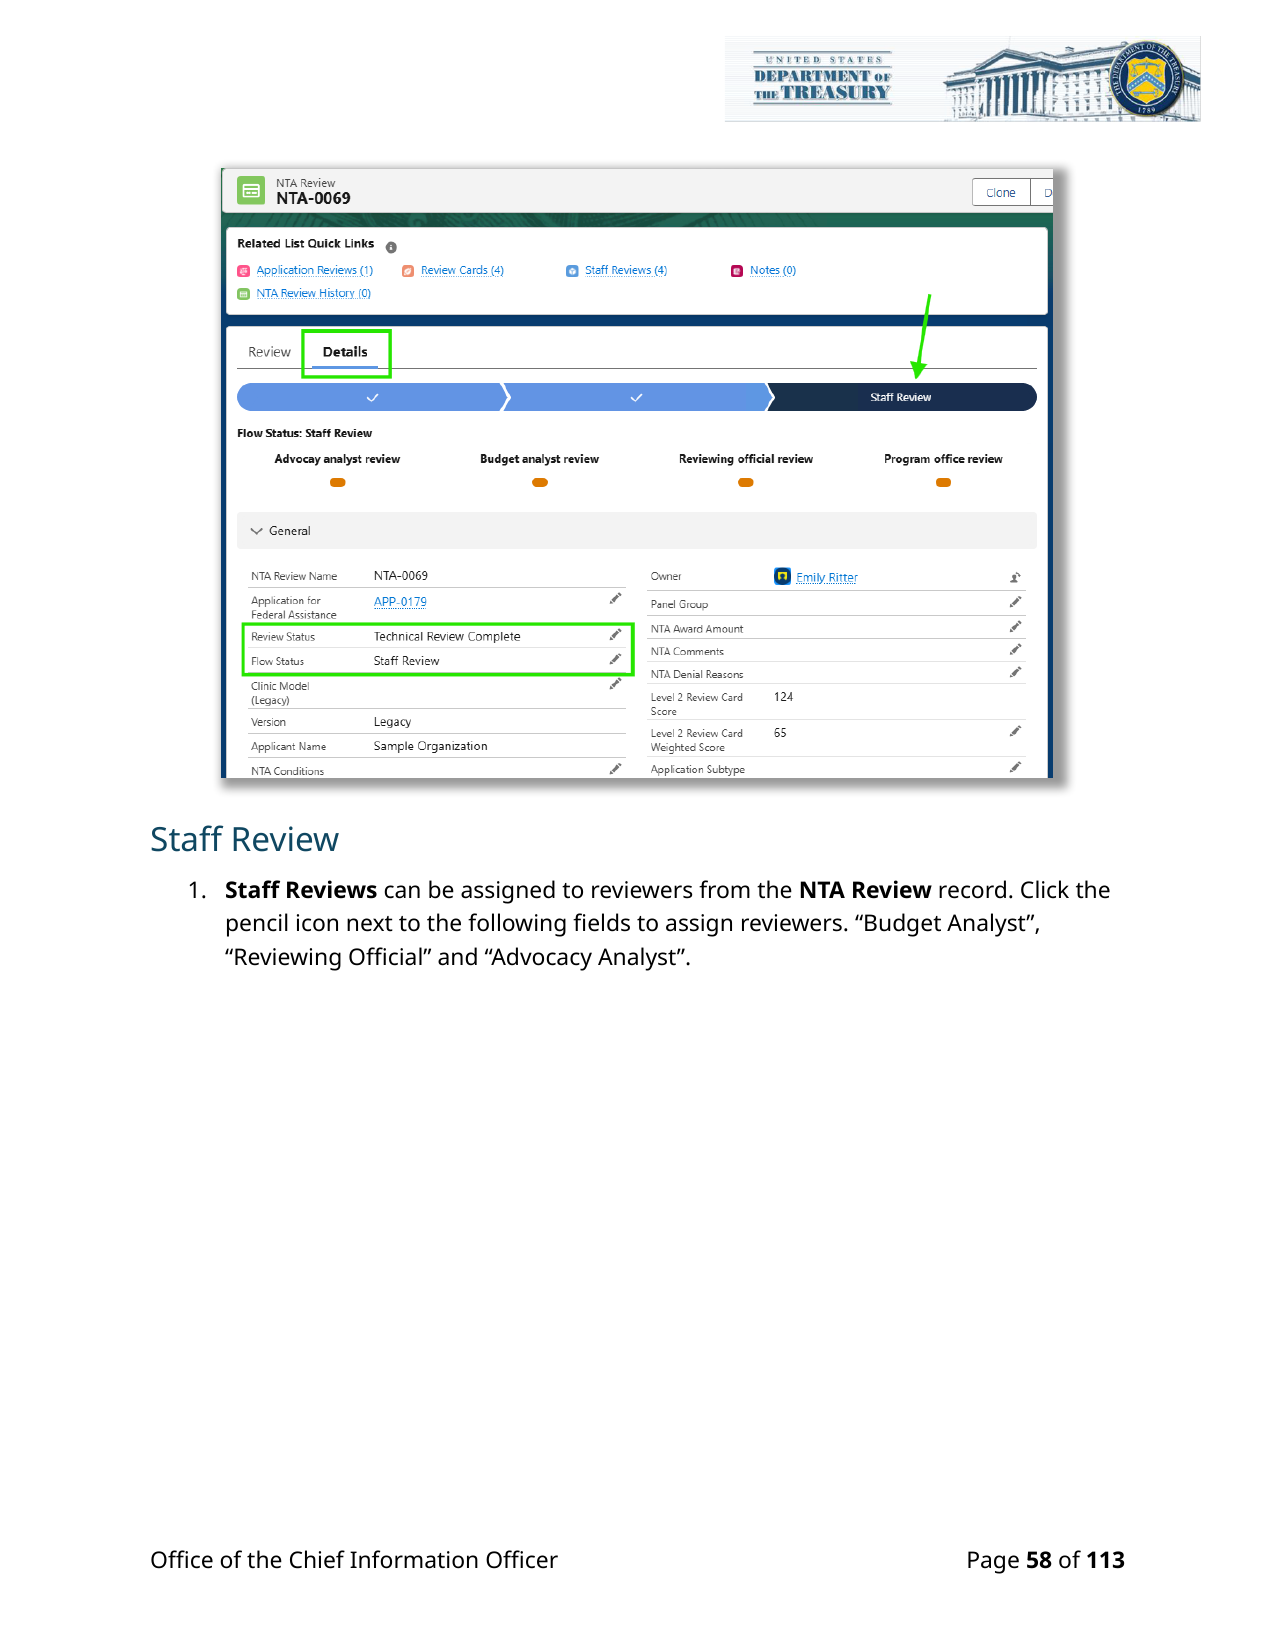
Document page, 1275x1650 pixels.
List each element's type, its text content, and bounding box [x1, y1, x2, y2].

subtitle Staff Review [150, 816, 1125, 862]
list Staff Reviews can be assigned to reviewers from the NTA Review record. Click the pencil icon next to the following fields to assign reviewers. “Budget Analyst”, “Reviewing Official” and “Advocacy Analyst”. [187, 873, 1125, 972]
picture [221, 168, 1053, 778]
picture [724, 36, 1201, 122]
